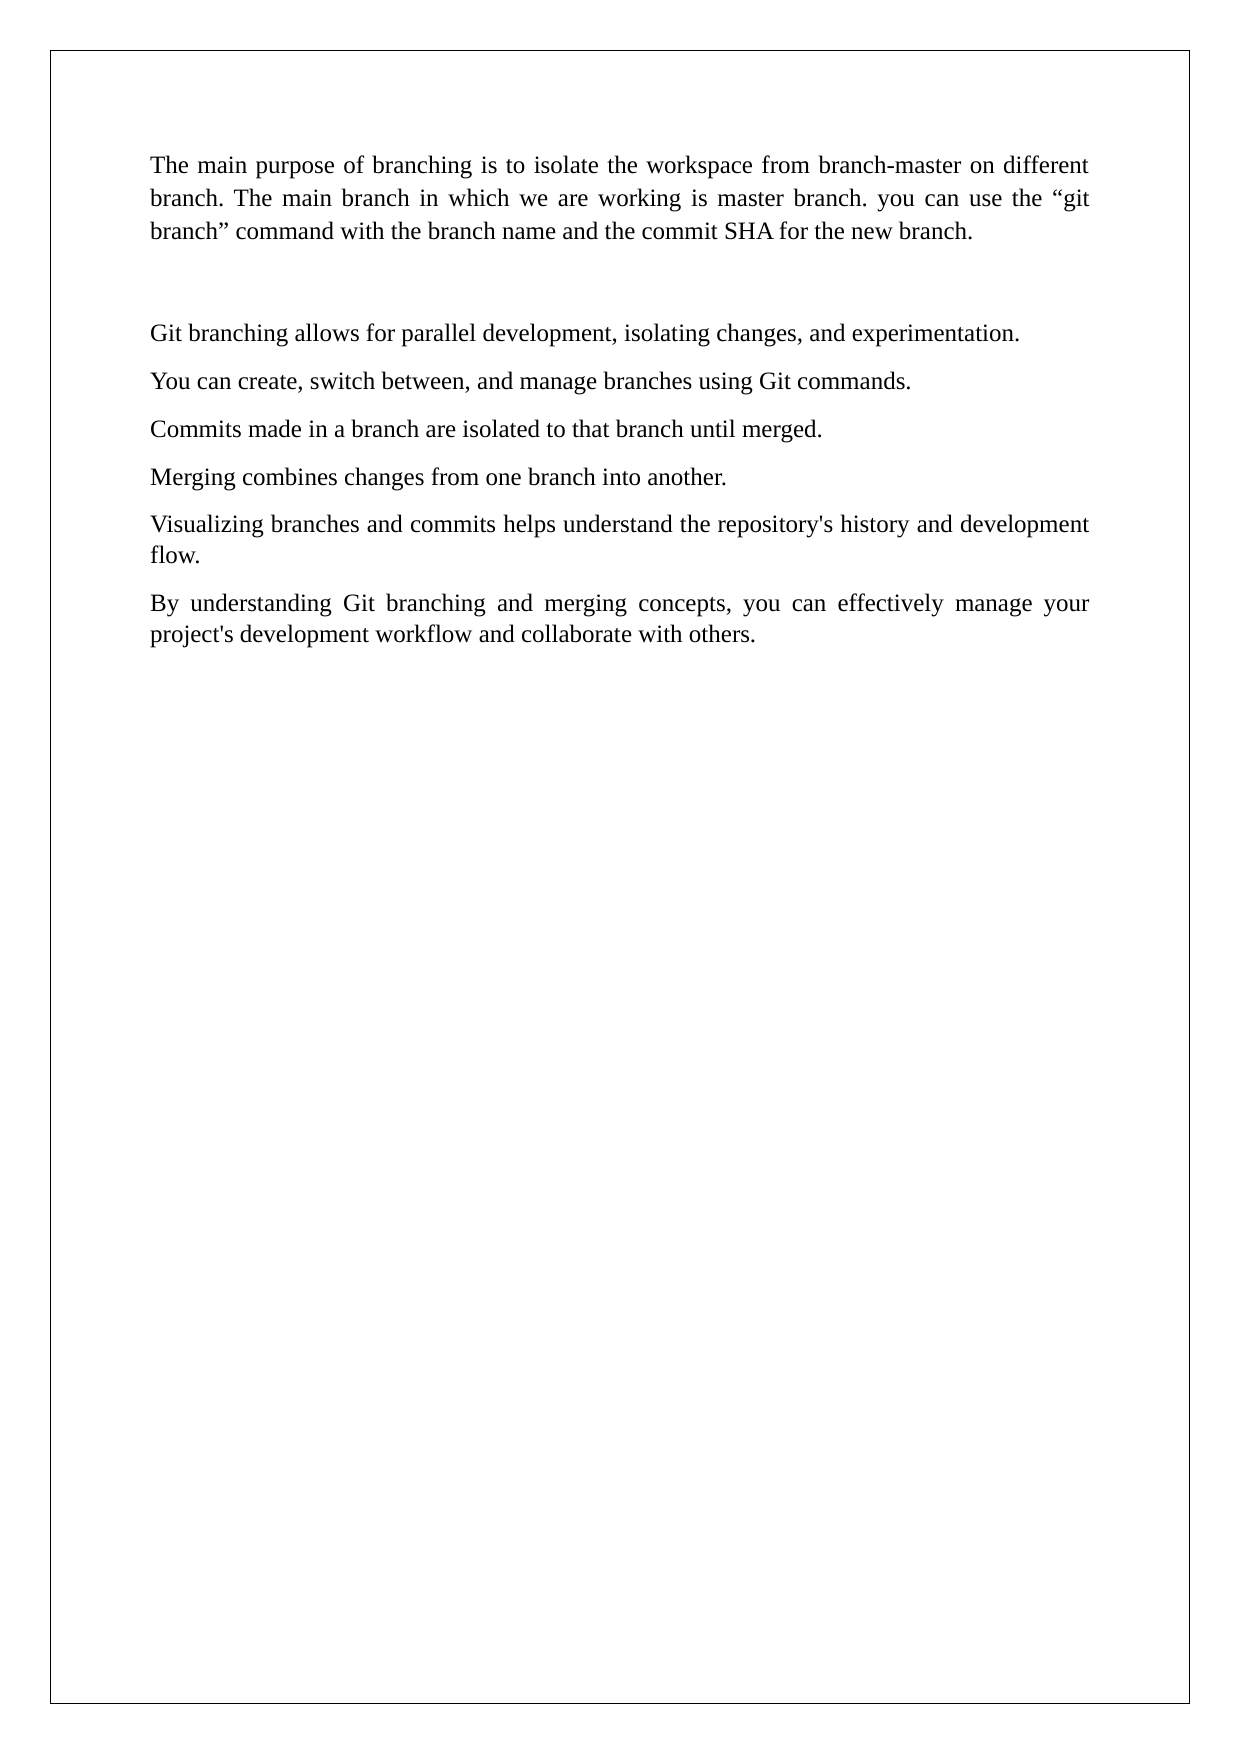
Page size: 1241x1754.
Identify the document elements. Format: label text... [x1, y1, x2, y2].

text Git branching allows for parallel development, isolating changes, and experimentation. [150, 318, 1090, 347]
text Commits made in a branch are isolated to that branch until merged. [150, 414, 1090, 443]
text Visualizing branches and commits helps understand the repository's history and development flow. [150, 509, 1090, 569]
text Merging combines changes from one branch into another. [150, 462, 1090, 490]
text By understanding Git branching and merging concepts, you can effectively manage your project's development workflow and collaborate with others. [150, 588, 1090, 648]
text You can create, switch between, and manage branches using Git commands. [150, 366, 1090, 395]
text The main purpose of branching is to isolate the workspace from branch-master on different branch. The main branch in which we are working is master branch. you can use the “git branch” command with the branch name and the commit SHA for the new branch. [150, 150, 1090, 245]
